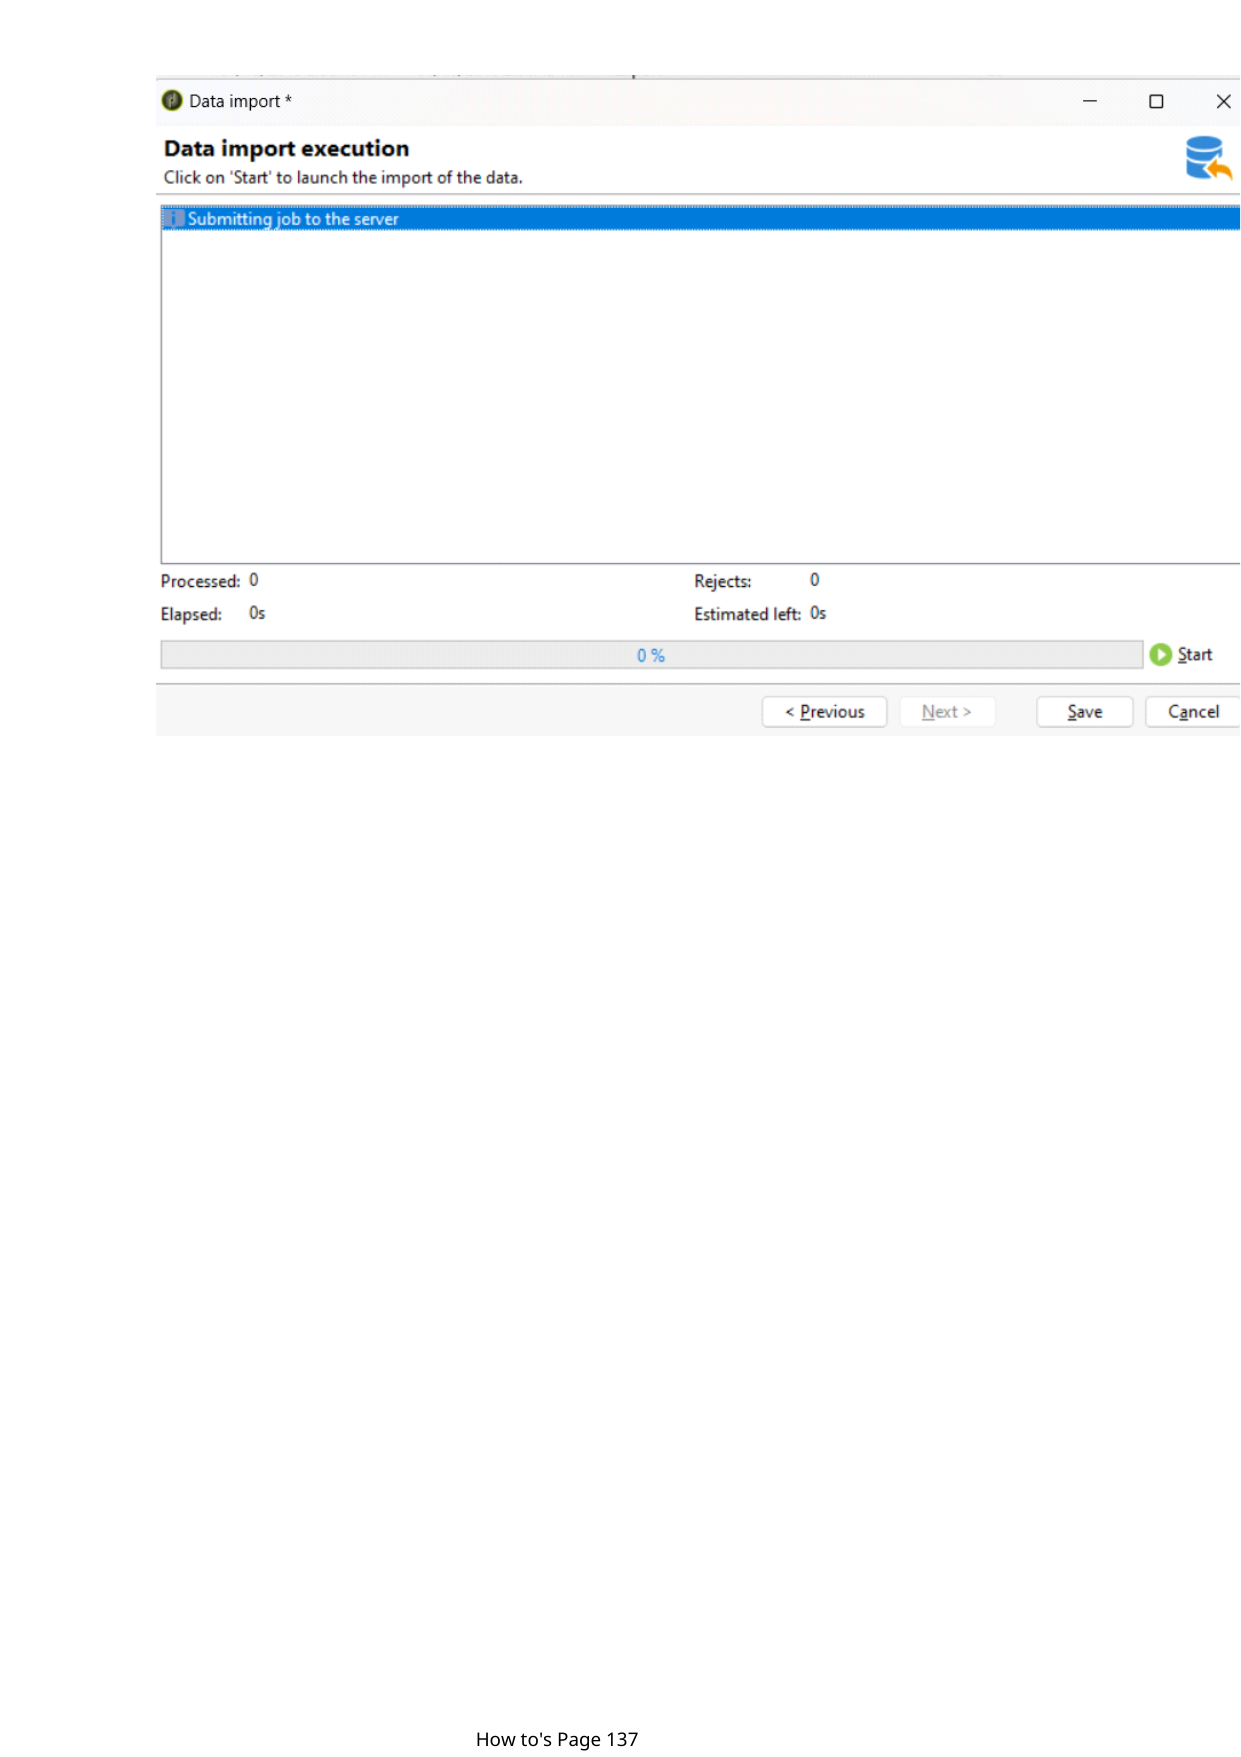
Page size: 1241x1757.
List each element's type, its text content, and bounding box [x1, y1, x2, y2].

text How to's Page 137 [137, 1730, 638, 1751]
picture [156, 75, 1241, 736]
